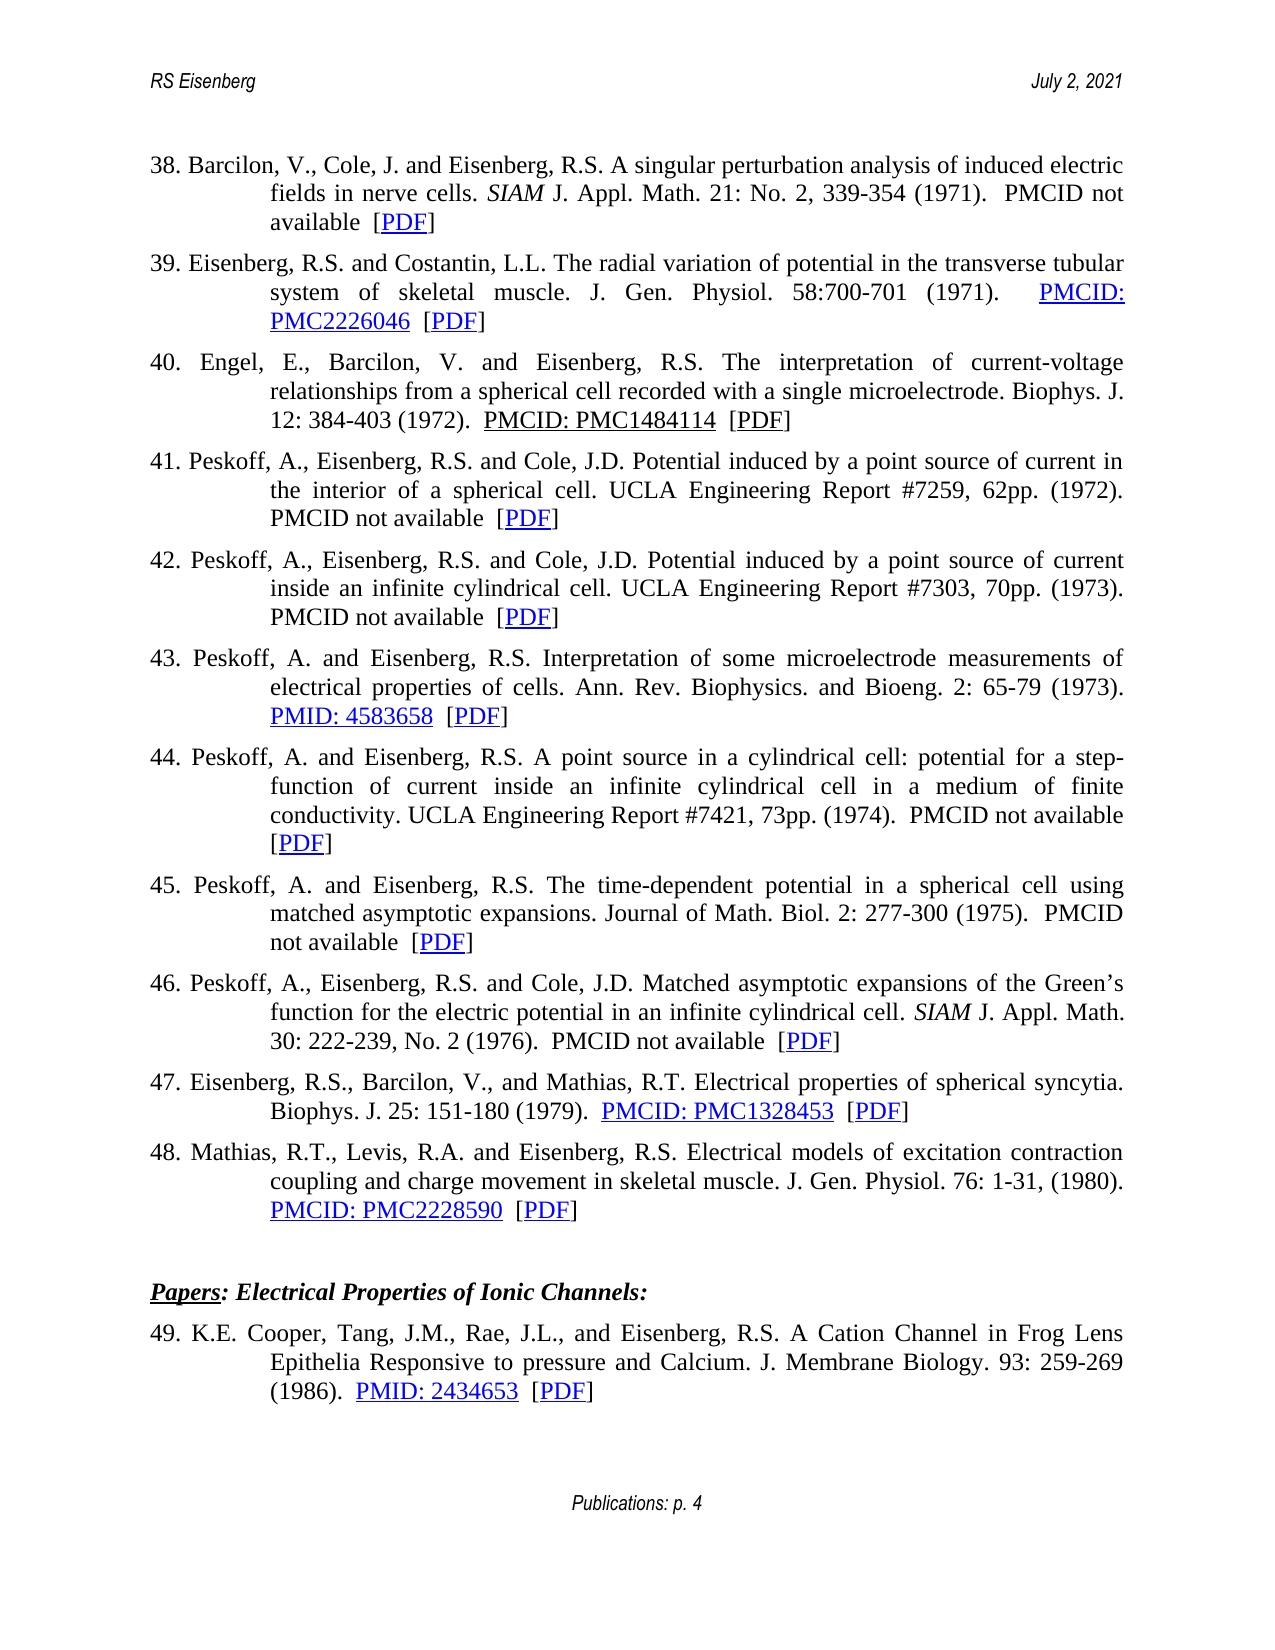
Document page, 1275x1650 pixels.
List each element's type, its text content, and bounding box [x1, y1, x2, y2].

text 43. Peskoff, A. and Eisenberg, R.S. Interpretation of some microelectrode measurements of electrical properties of cells. Ann. Rev. Biophysics. and Bioeng. 2: 65-79 (1973). PMID: 4583658 [PDF] [150, 643, 1125, 730]
text 44. Peskoff, A. and Eisenberg, R.S. A point source in a cylindrical cell: potential for a step-function of current inside an infinite cylindrical cell in a medium of finite conductivity. UCLA Engineering Report #7421, 73pp. (1974). PMCID not available [PDF] [150, 742, 1125, 857]
text 41. Peskoff, A., Eisenberg, R.S. and Cole, J.D. Potential induced by a point source of current in the interior of a spherical cell. UCLA Engineering Report #7259, 62pp. (1972). PMCID not available [PDF] [150, 446, 1125, 532]
text 48. Mathias, R.T., Levis, R.A. and Eisenberg, R.S. Electrical models of excitation contraction coupling and charge movement in skeletal muscle. J. Gen. Physiol. 76: 1-31, (1980). PMCID: PMC2228590 [PDF] [150, 1137, 1125, 1223]
text Papers: Electrical Properties of Ionic Channels: [150, 1277, 1125, 1306]
text 38. Barcilon, V., Cole, J. and Eisenberg, R.S. A singular perturbation analysis of induced electric fields in nerve cells. SIAM J. Appl. Math. 21: No. 2, 339-354 (1971). PMCID not available [PDF] [150, 150, 1125, 236]
text 45. Peskoff, A. and Eisenberg, R.S. The time-dependent potential in a spherical cell using matched asymptotic expansions. Journal of Math. Biol. 2: 277-300 (1975). PMCID not available [PDF] [150, 870, 1125, 956]
text 46. Peskoff, A., Eisenberg, R.S. and Cole, J.D. Matched asymptotic expansions of the Green’s function for the electric potential in an infinite cylindrical cell. SIAM J. Appl. Math. 30: 222-239, No. 2 (1976). PMCID not available [PDF] [150, 968, 1125, 1055]
text 42. Peskoff, A., Eisenberg, R.S. and Cole, J.D. Potential induced by a point source of current inside an infinite cylindrical cell. UCLA Engineering Report #7303, 70pp. (1973). PMCID not available [PDF] [150, 545, 1125, 631]
text 49. K.E. Cooper, Tang, J.M., Rae, J.L., and Eisenberg, R.S. A Cation Channel in Frog Lens Epithelia Responsive to pressure and Calcium. J. Membrane Biology. 93: 259-269 (1986). PMID: 2434653 [PDF] [150, 1318, 1125, 1405]
text 47. Eisenberg, R.S., Barcilon, V., and Mathias, R.T. Electrical properties of spherical syncytia. Biophys. J. 25: 151-180 (1979). PMCID: PMC1328453 [PDF] [150, 1067, 1125, 1125]
text 40. Engel, E., Barcilon, V. and Eisenberg, R.S. The interpretation of current-voltage relationships from a spherical cell recorded with a single microelectrode. Biophys. J. 12: 384-403 (1972). PMCID: PMC1484114 [PDF] [150, 347, 1125, 433]
text 39. Eisenberg, R.S. and Costantin, L.L. The radial variation of potential in the transverse tubular system of skeletal muscle. J. Gen. Physiol. 58:700-701 (1971). PMCID: PMC2226046 [PDF] [150, 248, 1125, 335]
